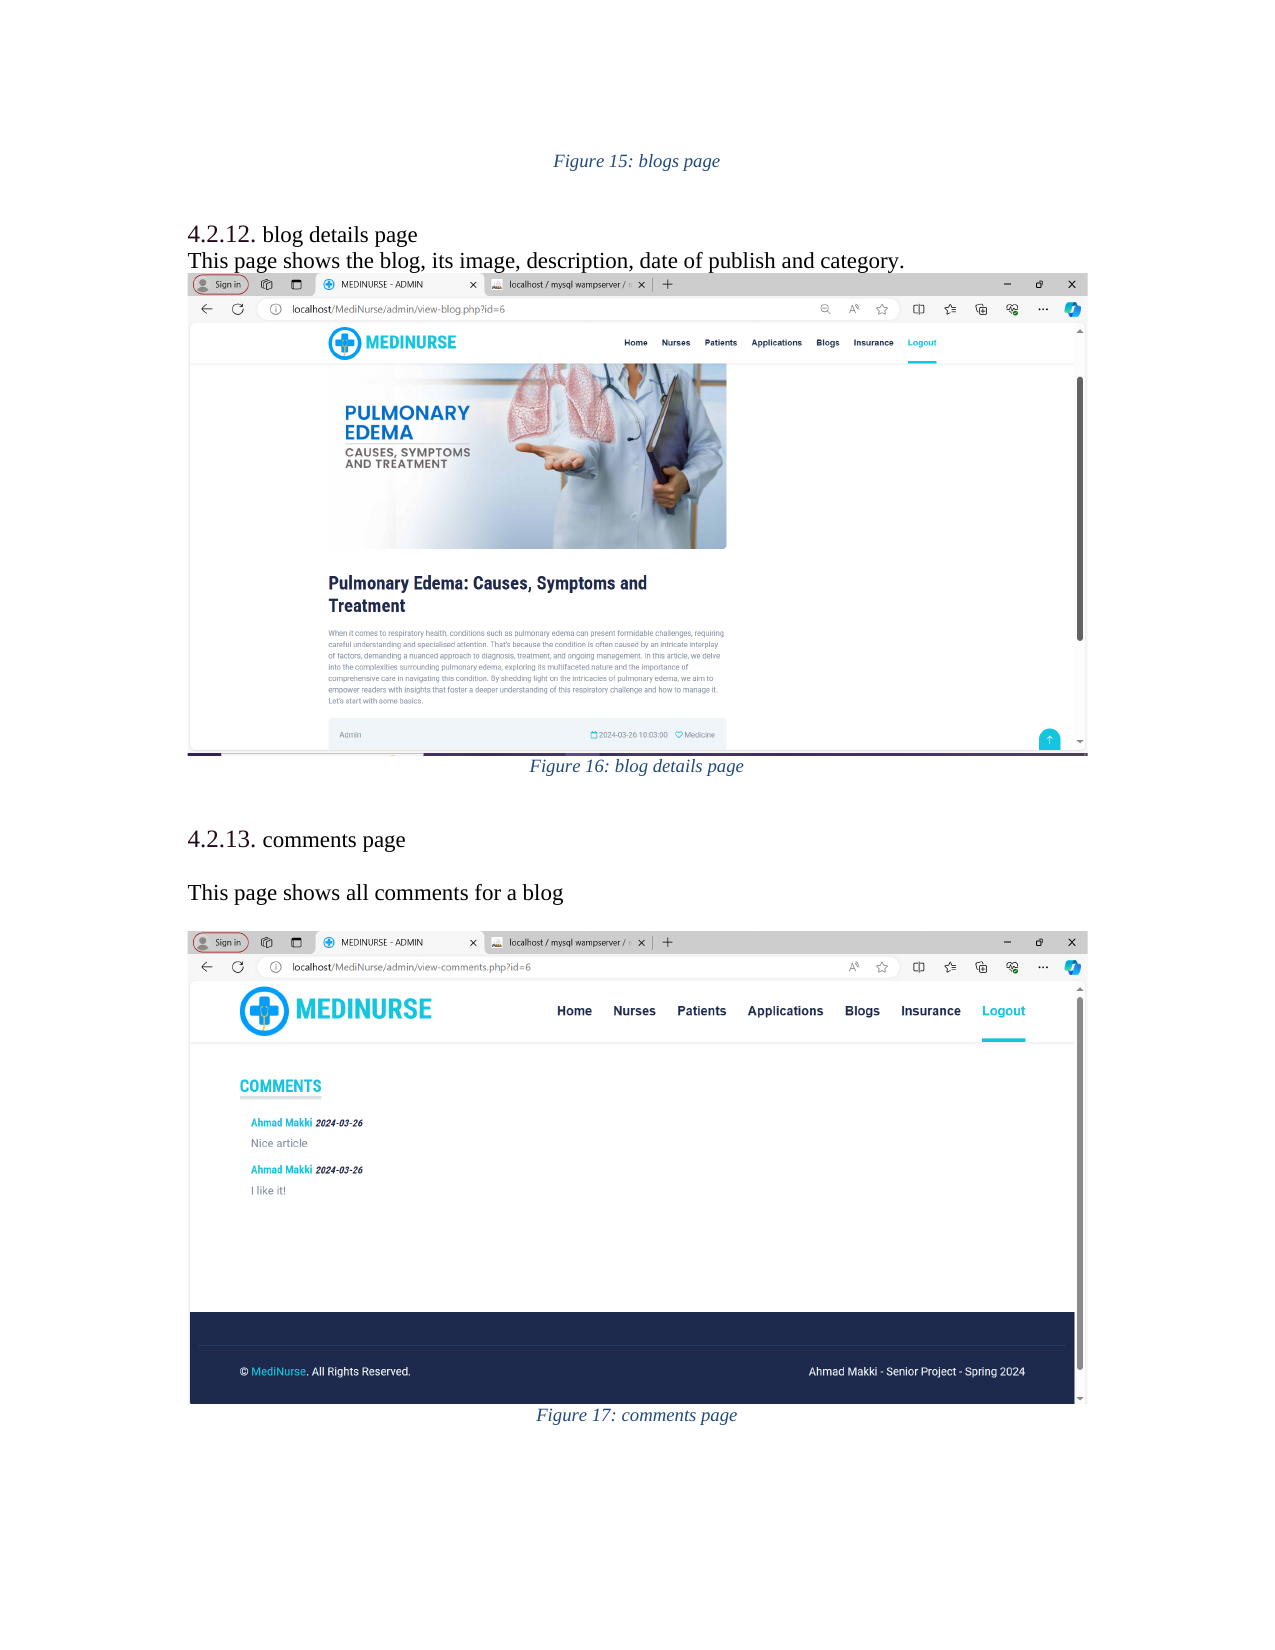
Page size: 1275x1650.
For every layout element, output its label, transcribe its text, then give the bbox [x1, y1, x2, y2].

text Figure 17: comments page [187, 1404, 1087, 1425]
text 4.2.12. blog details page [187, 219, 1087, 247]
text 4.2.13. comments page [187, 824, 1087, 853]
picture [187, 931, 1088, 1404]
text This page shows the blog, its image, description, date of publish and category. [187, 247, 1087, 273]
picture [187, 273, 1088, 756]
text This page shows all comments for a blog [187, 879, 1087, 905]
text Figure 15: blogs page [187, 150, 1087, 172]
text Figure 16: blog details page [187, 756, 1087, 777]
